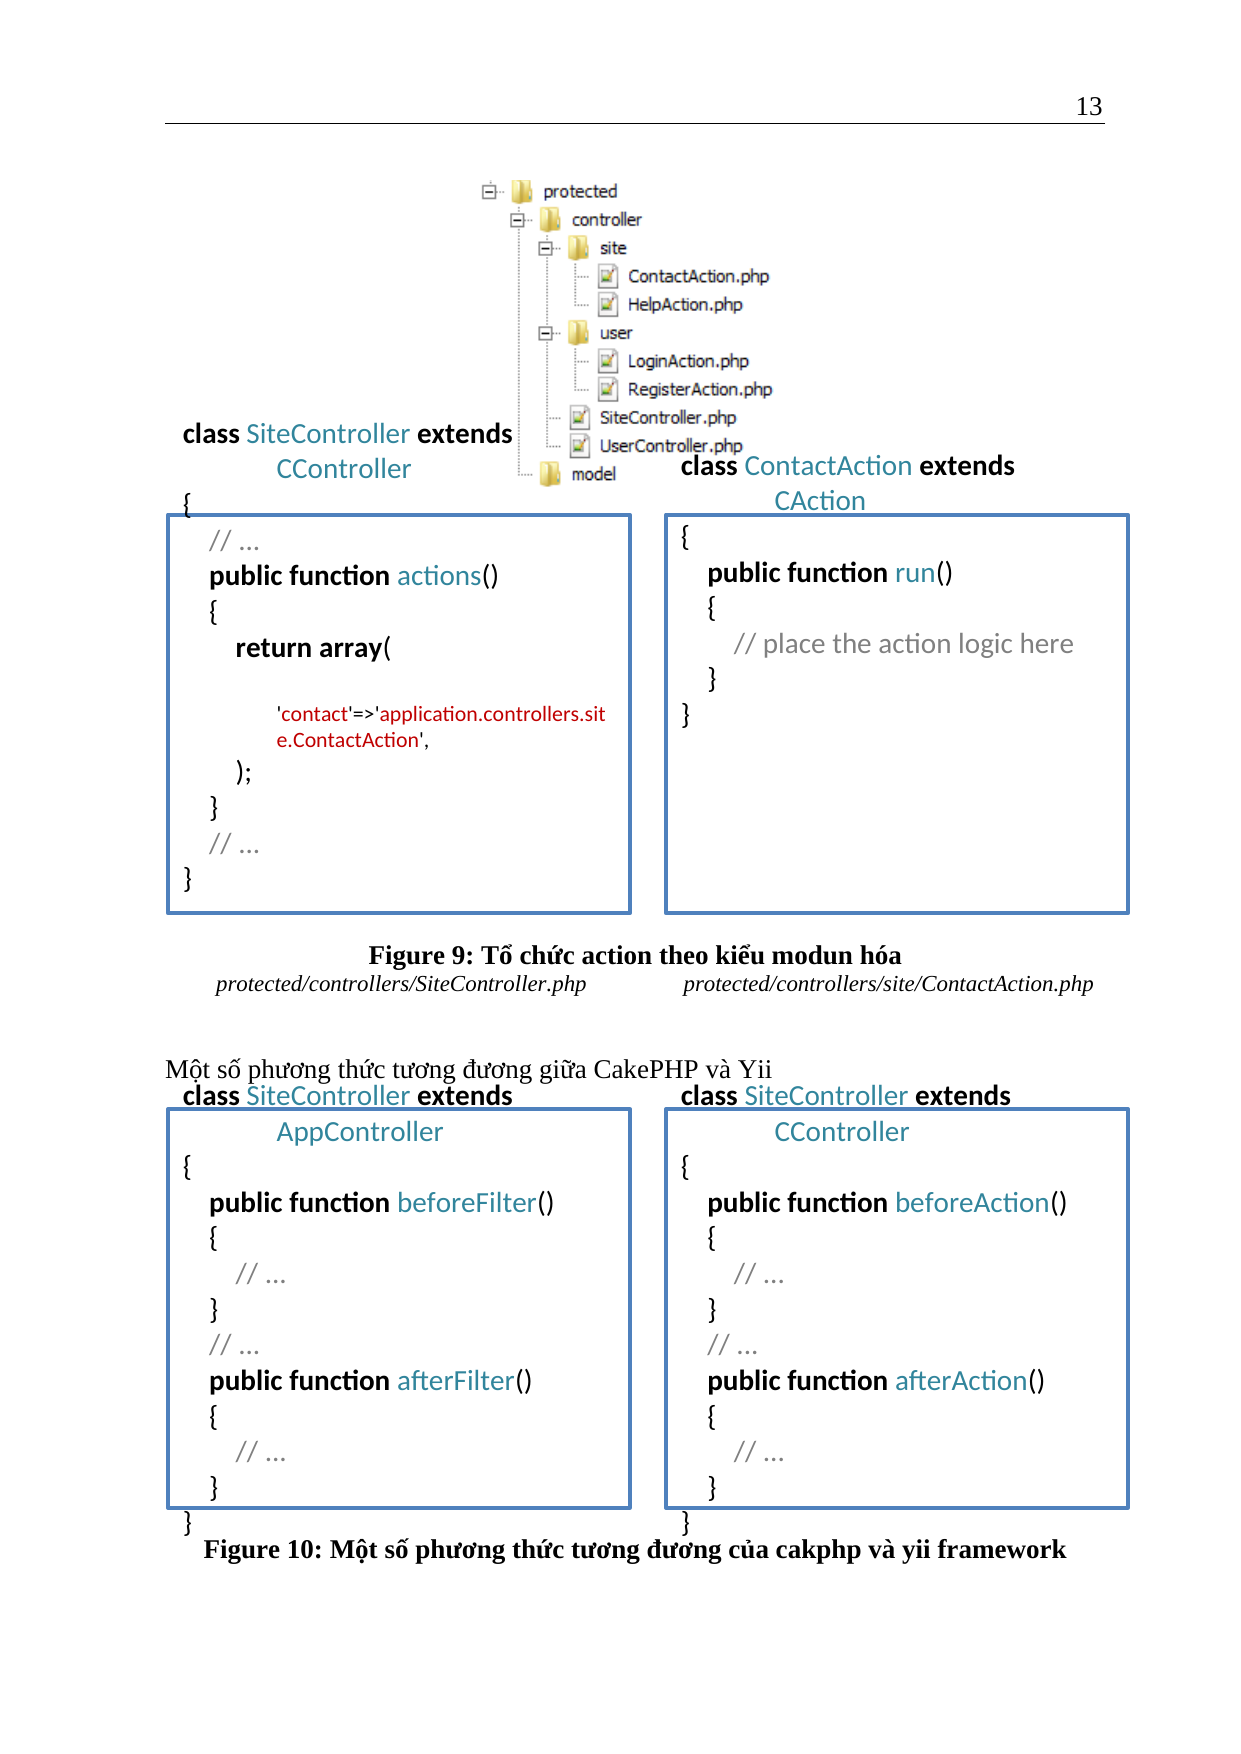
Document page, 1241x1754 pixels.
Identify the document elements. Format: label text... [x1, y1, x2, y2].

text protected/controllers/SiteController.php protected/controllers/site/ContactAction.php [165, 970, 1105, 996]
text Một số phương thức tương đương giữa CakePHP và Yii [165, 1053, 1105, 1084]
picture [473, 180, 797, 490]
